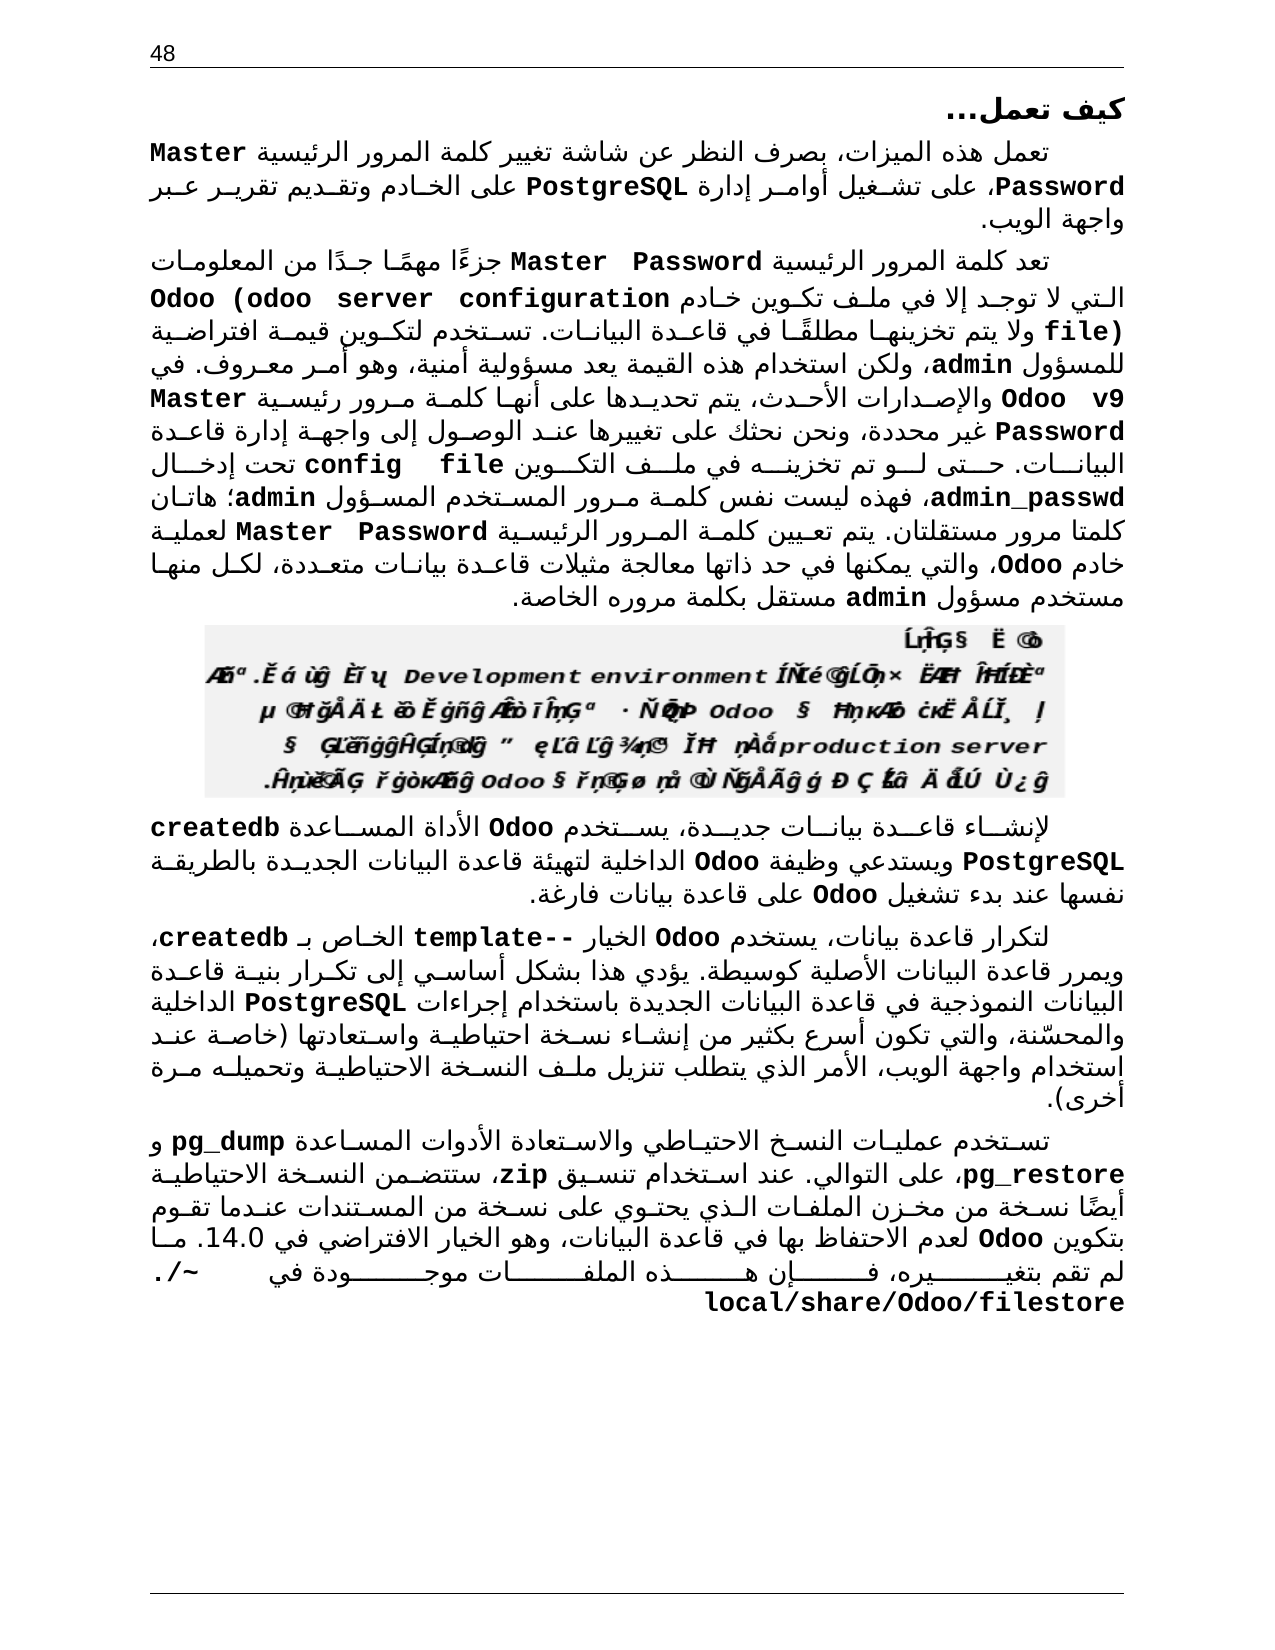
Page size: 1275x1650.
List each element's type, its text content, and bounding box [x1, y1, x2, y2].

text تستخدم عمليات النسخ الاحتياطي والاستعادة الأدوات المساعدة pg_dump وpg_restore، على التوالي. عند استخدام تنسيق zip، ستتضمن النسخة الاحتياطية أيضًا نسخة من مخزن الملفات الذي يحتوي على نسخة من المستندات عندما تقوم بتكوين Odoo لعدم الاحتفاظ بها في قاعدة البيانات، وهو الخيار الافتراضي في 14.0. ما لم تقم بتغييره، فإن هذه الملفات موجودة في ~/.local/share/Odoo/filestore [150, 1125, 1125, 1320]
text تعد كلمة المرور الرئيسية Master Password جزءًا مهمًا جدًا من المعلومات التي لا توجد إلا في ملف تكوين خادم Odoo (odoo server configuration file) ولا يتم تخزينها مطلقًا في قاعدة البيانات. تستخدم لتكوين قيمة افتراضية للمسؤول admin، ولكن استخدام هذه القيمة يعد مسؤولية أمنية، وهو أمر معروف. في Odoo v9 والإصدارات الأحدث، يتم تحديدها على أنها كلمة مرور رئيسية Master Password غير محددة، ونحن نحثك على تغييرها عند الوصول إلى واجهة إدارة قاعدة البيانات. حتى لو تم تخزينه في ملف التكوين config file تحت إدخال admin_passwd، فهذه ليست نفس كلمة مرور المستخدم المسؤول admin؛ هاتان كلمتا مرور مستقلتان. يتم تعيين كلمة المرور الرئيسية Master Password لعملية خادم Odoo، والتي يمكنها في حد ذاتها معالجة مثيلات قاعدة بيانات متعددة، لكل منها مستخدم مسؤول admin مستقل بكلمة مروره الخاصة. [150, 245, 1125, 614]
text كيف تعمل... [150, 92, 1125, 126]
text لإنشاء قاعدة بيانات جديدة، يستخدم Odoo الأداة المساعدة createdb PostgreSQL ويستدعي وظيفة Odoo الداخلية لتهيئة قاعدة البيانات الجديدة بالطريقة نفسها عند بدء تشغيل Odoo على قاعدة بيانات فارغة. [150, 808, 1125, 911]
text لتكرار قاعدة بيانات، يستخدم Odoo الخيار --template الخاص بـ createdb، ويمرر قاعدة البيانات الأصلية كوسيطة. يؤدي هذا بشكل أساسي إلى تكرار بنية قاعدة البيانات النموذجية في قاعدة البيانات الجديدة باستخدام إجراءات PostgreSQL الداخلية والمحسّنة، والتي تكون أسرع بكثير من إنشاء نسخة احتياطية واستعادتها (خاصة عند استخدام واجهة الويب، الأمر الذي يتطلب تنزيل ملف النسخة الاحتياطية وتحميله مرة أخرى). [150, 922, 1125, 1114]
text تعمل هذه الميزات، بصرف النظر عن شاشة تغيير كلمة المرور الرئيسية Master Password، على تشغيل أوامر إدارة PostgreSQL على الخادم وتقديم تقرير عبر واجهة الويب. [150, 137, 1125, 235]
